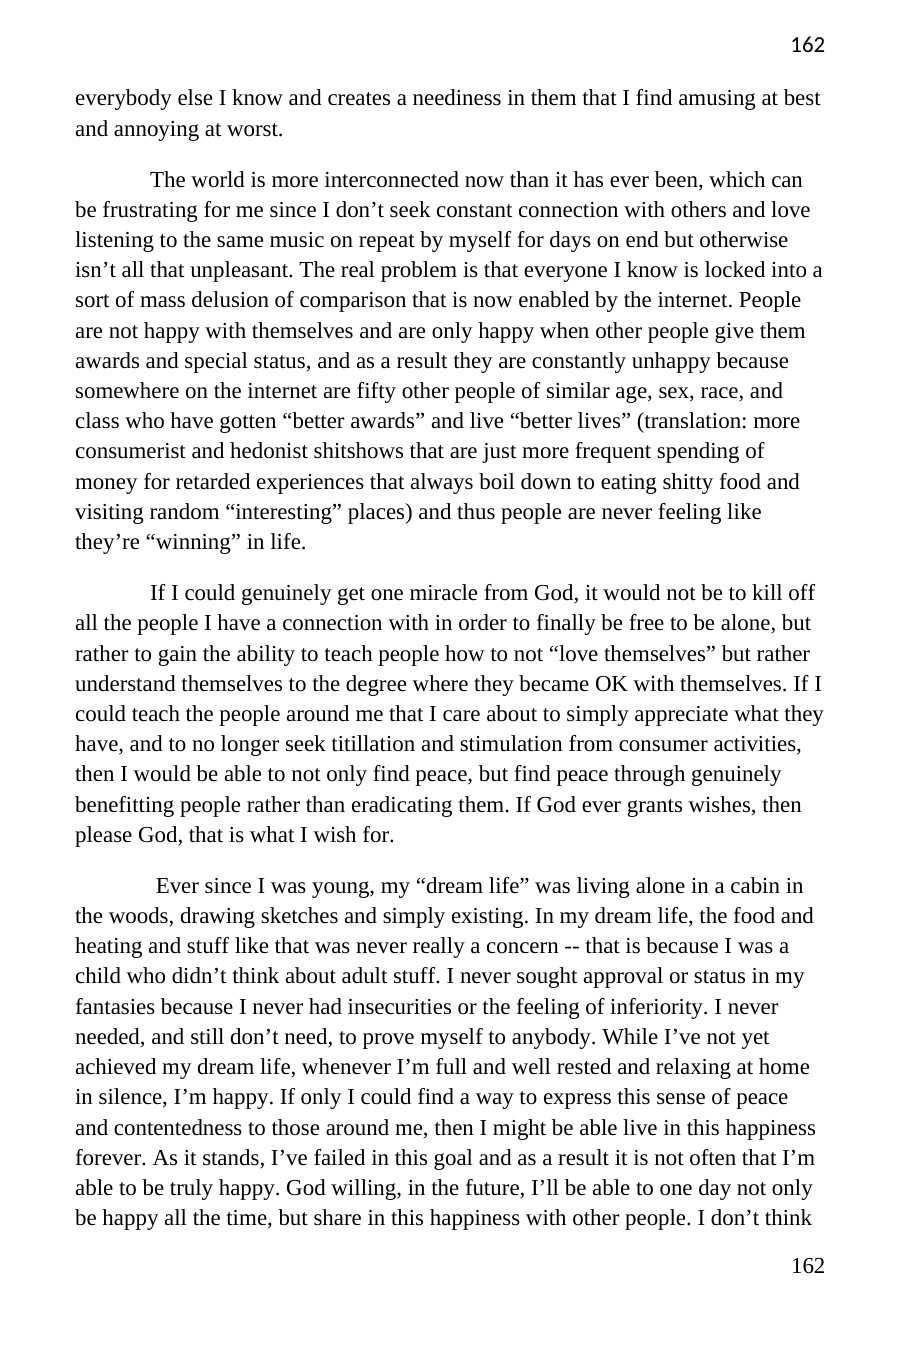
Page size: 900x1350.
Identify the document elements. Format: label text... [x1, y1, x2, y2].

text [75, 872, 825, 1231]
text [75, 84, 825, 141]
text If I could genuinely get one miracle from God, it would not be to kill off all the people I have a connection with in order to finally be free to be alone, but rather to gain the ability to teach people how to not “love themselves” but rather understand themselves to the degree where they became OK with themselves. If I could teach the people around me that I care about to simply appreciate what they have, and to no longer seek titillation and stimulation from consumer activities, then I would be able to not only find peace, but find peace through genuinely benefitting people rather than eradicating them. If God ever grants wishes, then please God, that is what I wish for. [75, 579, 825, 847]
text The world is more interconnected now than it has ever been, which can be frustrating for me since I don’t seek constant connection with others and love listening to the same music on repeat by myself for days on end but otherwise isn’t all that unpleasant. The real problem is that everyone I know is locked into a sort of mass delusion of comparison that is now enabled by the internet. People are not happy with themselves and are only happy when other people give them awards and special status, and as a result they are constantly unhappy because somewhere on the internet are fifty other people of similar age, sex, race, and class who have gotten “better awards” and live “better lives” (translation: more consumerist and hedonist shitshows that are just more frequent spending of money for retarded experiences that always boil down to eating shitty food and visiting random “interesting” places) and thus people are never feeling like they’re “winning” in life. [75, 166, 825, 554]
